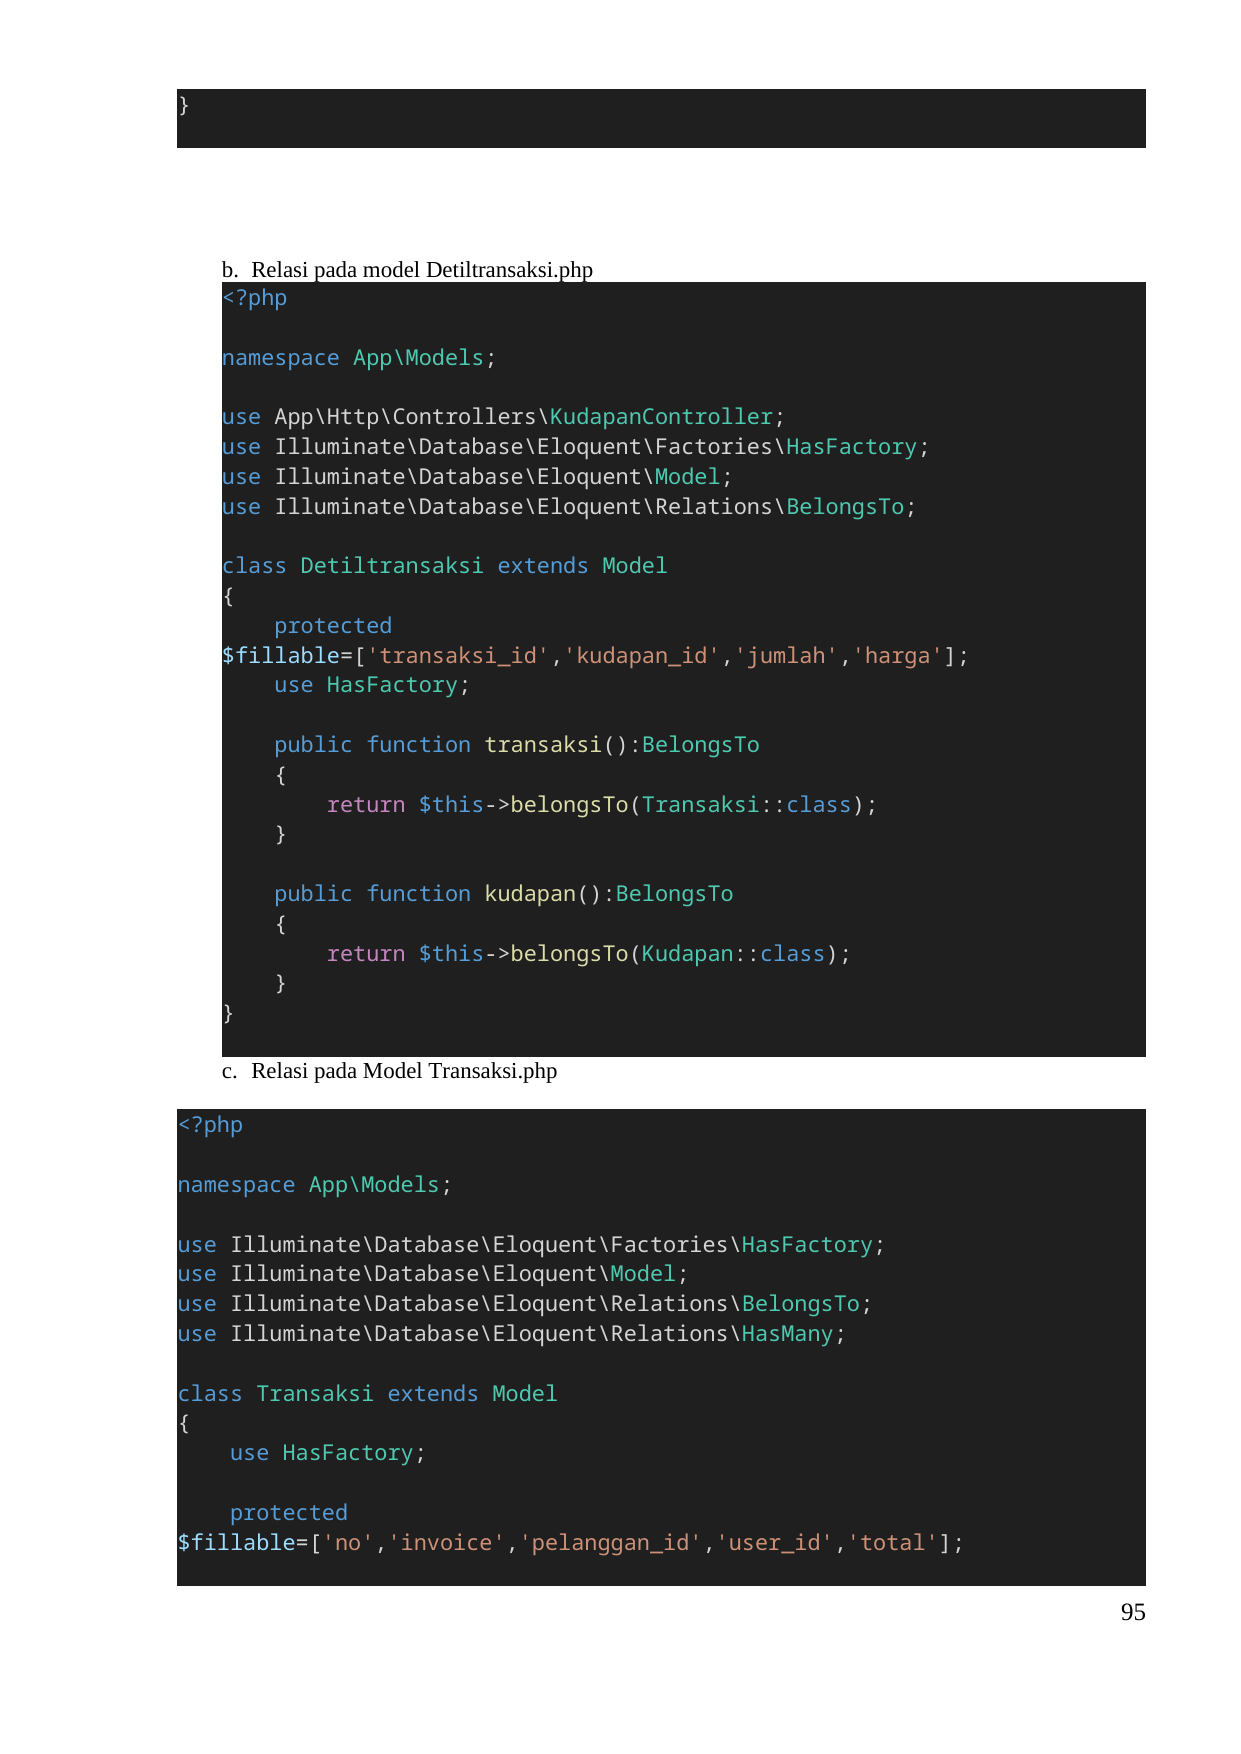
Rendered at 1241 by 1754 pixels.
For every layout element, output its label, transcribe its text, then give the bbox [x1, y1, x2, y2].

text namespace App\Models; [177, 1169, 1146, 1199]
text { [177, 1407, 1146, 1437]
text use Illuminate\Database\Eloquent\Relations\HasMany; [177, 1318, 1146, 1348]
text protected $fillable=['transaksi_id','kudapan_id','jumlah','harga']; [222, 610, 1146, 669]
text use HasFactory; [222, 669, 1146, 699]
text class Transaksi extends Model [177, 1377, 1146, 1407]
text use Illuminate\Database\Eloquent\Relations\BelongsTo; [177, 1288, 1146, 1318]
text return $this->belongsTo(Kudapan::class); [222, 937, 1146, 967]
text public function transaksi():BelongsTo [222, 729, 1146, 759]
text class Detiltransaksi extends Model [222, 550, 1146, 580]
text namespace App\Models; [222, 342, 1146, 371]
list Relasi pada model Detiltransaksi.php [222, 256, 1146, 282]
text <?php [177, 1109, 1146, 1139]
text use Illuminate\Database\Eloquent\Relations\BelongsTo; [222, 491, 1146, 520]
text use Illuminate\Database\Eloquent\Factories\HasFactory; [177, 1228, 1146, 1258]
text } [177, 89, 1146, 118]
text public function kudapan():BelongsTo [222, 878, 1146, 908]
text } [222, 818, 1146, 848]
text { [222, 580, 1146, 610]
text use App\Http\Controllers\KudapanController; [222, 401, 1146, 431]
text return $this->belongsTo(Transaksi::class); [222, 788, 1146, 818]
text <?php [222, 282, 1146, 312]
text { [222, 759, 1146, 788]
text use Illuminate\Database\Eloquent\Model; [177, 1258, 1146, 1288]
text use HasFactory; [177, 1437, 1146, 1467]
list Relasi pada Model Transaksi.php [222, 1057, 1146, 1083]
text } [222, 997, 1146, 1027]
text protected $fillable=['no','invoice','pelanggan_id','user_id','total']; [177, 1497, 1146, 1556]
text } [222, 967, 1146, 997]
text use Illuminate\Database\Eloquent\Factories\HasFactory; [222, 431, 1146, 461]
text use Illuminate\Database\Eloquent\Model; [222, 461, 1146, 491]
text { [222, 908, 1146, 937]
